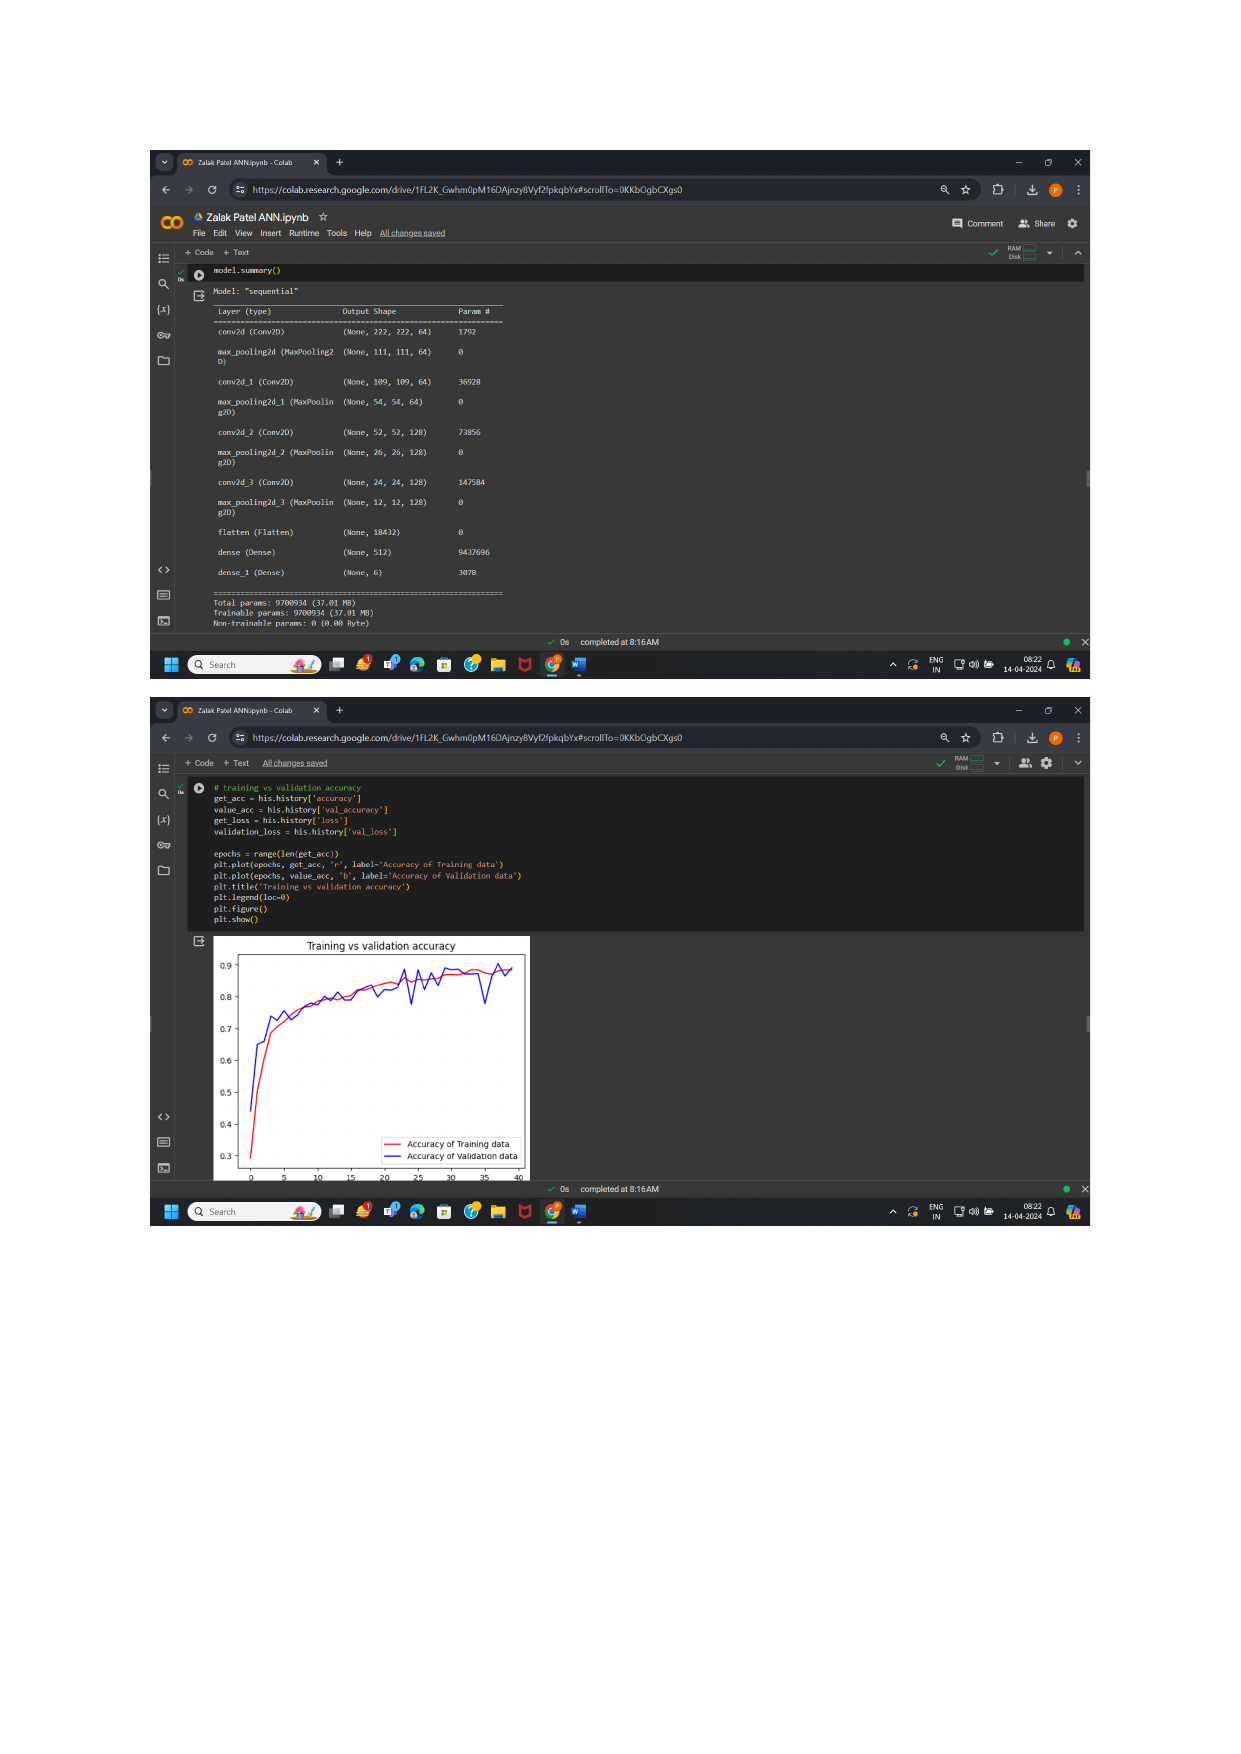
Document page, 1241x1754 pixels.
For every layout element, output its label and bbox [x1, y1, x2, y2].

picture [150, 697, 1091, 1226]
picture [150, 150, 1091, 679]
